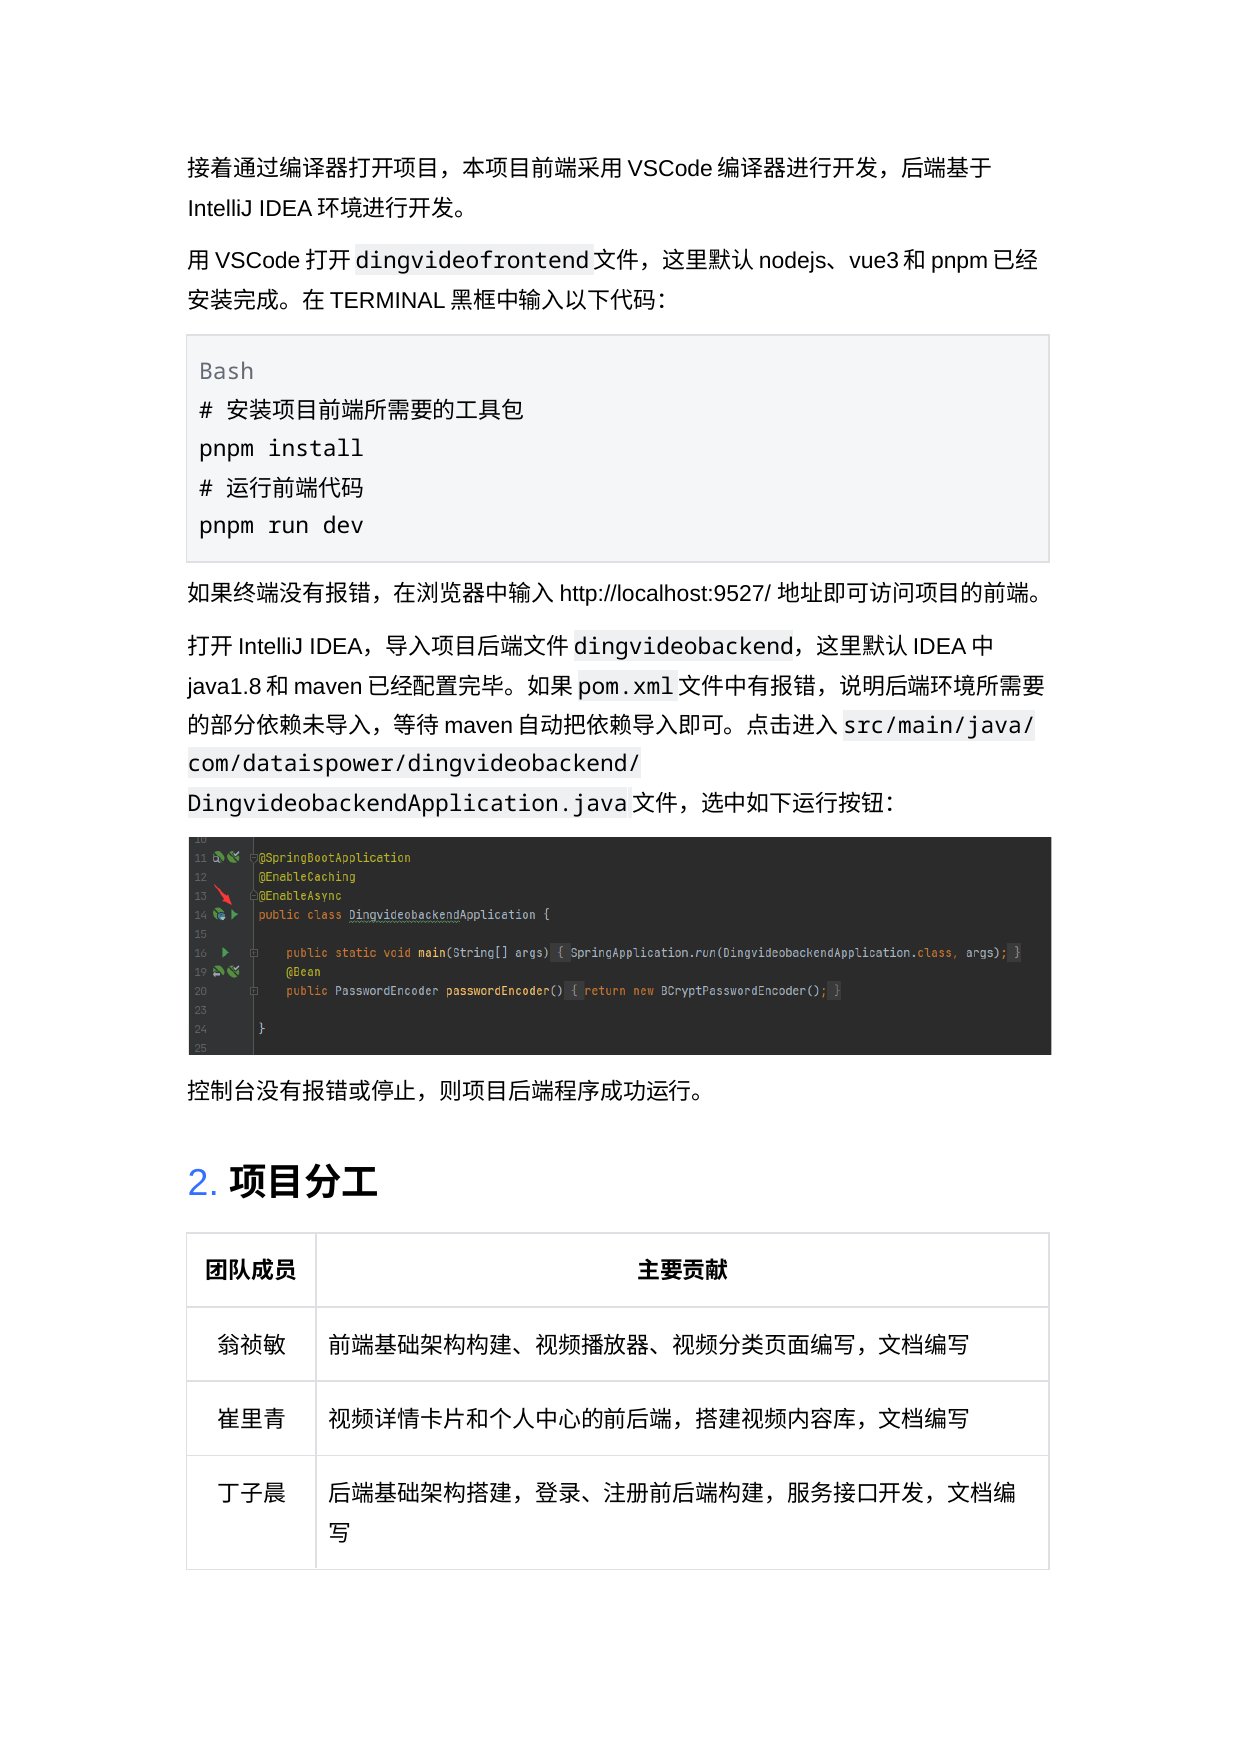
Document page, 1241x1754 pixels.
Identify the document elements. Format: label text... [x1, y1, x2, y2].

table_header Bash # 安装项目前端所需要的工具包 pnpm install # 运行前端代码 pnpm run dev [187, 336, 1048, 561]
text 2. 项目分工 [187, 1152, 1053, 1207]
text 如果终端没有报错，在浏览器中输入 http://localhost:9527/ 地址即可访问项目的前端。 [187, 575, 1053, 608]
text 打开IntelliJ IDEA，导入项目后端文件dingvideobackend，这里默认IDEA中java1.8和maven已经配置完毕。如果pom.xml文件中有报错，说明后端环境所需要的部分依赖未导入，等待maven自动把依赖导入即可。点击进入src/main/java/com/dataispower/dingvideobackend/DingvideobackendApplication.java文件，选中如下运行按钮： [187, 628, 1053, 818]
text 接着通过编译器打开项目，本项目前端采用VSCode编译器进行开发，后端基于IntelliJ IDEA环境进行开发。 [187, 150, 1053, 223]
text 用VSCode打开dingvideofrontend文件，这里默认nodejs、vue3和pnpm已经安装完成。在TERMINAL黑框中输入以下代码： [187, 242, 1053, 315]
table_cell 视频详情卡片和个人中心的前后端，搭建视频内容库，文档编写 [317, 1382, 1048, 1454]
table_cell 翁祯敏 [187, 1308, 315, 1380]
table_cell 崔里青 [187, 1382, 315, 1454]
table_cell 丁子晨 [187, 1456, 315, 1568]
table_header 团队成员 [187, 1234, 315, 1306]
picture [188, 837, 1052, 1055]
text 控制台没有报错或停止，则项目后端程序成功运行。 [187, 1073, 1053, 1106]
table_cell 后端基础架构搭建，登录、注册前后端构建，服务接口开发，文档编写 [317, 1456, 1048, 1568]
table_cell 前端基础架构构建、视频播放器、视频分类页面编写，文档编写 [317, 1308, 1048, 1380]
table_header 主要贡献 [317, 1234, 1048, 1306]
